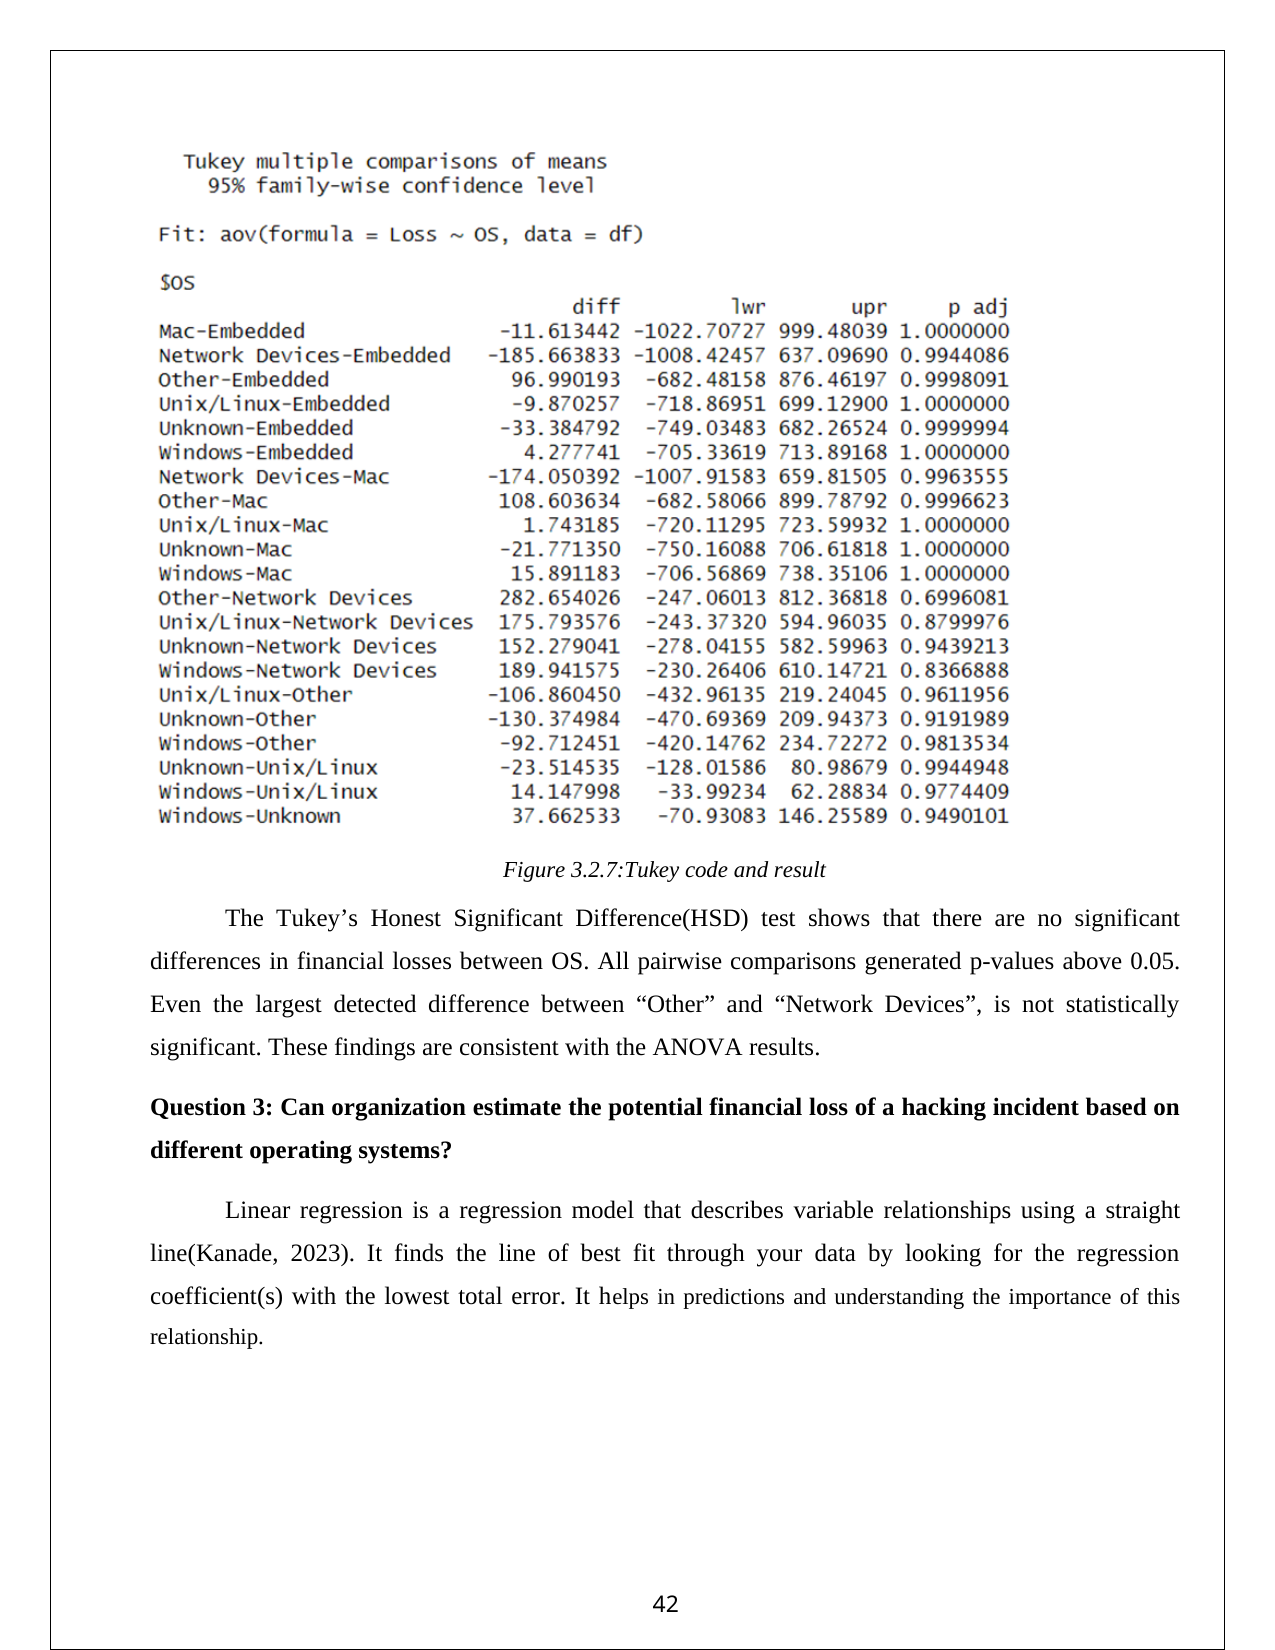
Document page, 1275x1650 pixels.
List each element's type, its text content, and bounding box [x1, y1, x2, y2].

picture [150, 150, 1175, 835]
text The Tukey’s Honest Significant Difference(HSD) test shows that there are no significant differences in financial losses between OS. All pairwise comparisons generated p-values above 0.05. Even the largest detected difference between “Other” and “Network Devices”, is not statistically significant. These findings are consistent with the ANOVA results. [150, 903, 1181, 1061]
text Linear regression is a regression model that describes variable relationships using a straight line(Kanade, 2023). It finds the line of best fit through your data by looking for the regression coefficient(s) with the lowest total error. It helps in predictions and understanding the importance of this relationship. [150, 1195, 1181, 1349]
text Question 3: Can organization estimate the potential financial loss of a hacking incident based on different operating systems? [150, 1092, 1181, 1164]
text Figure 3.2.7:Tukey code and result [150, 856, 1181, 882]
